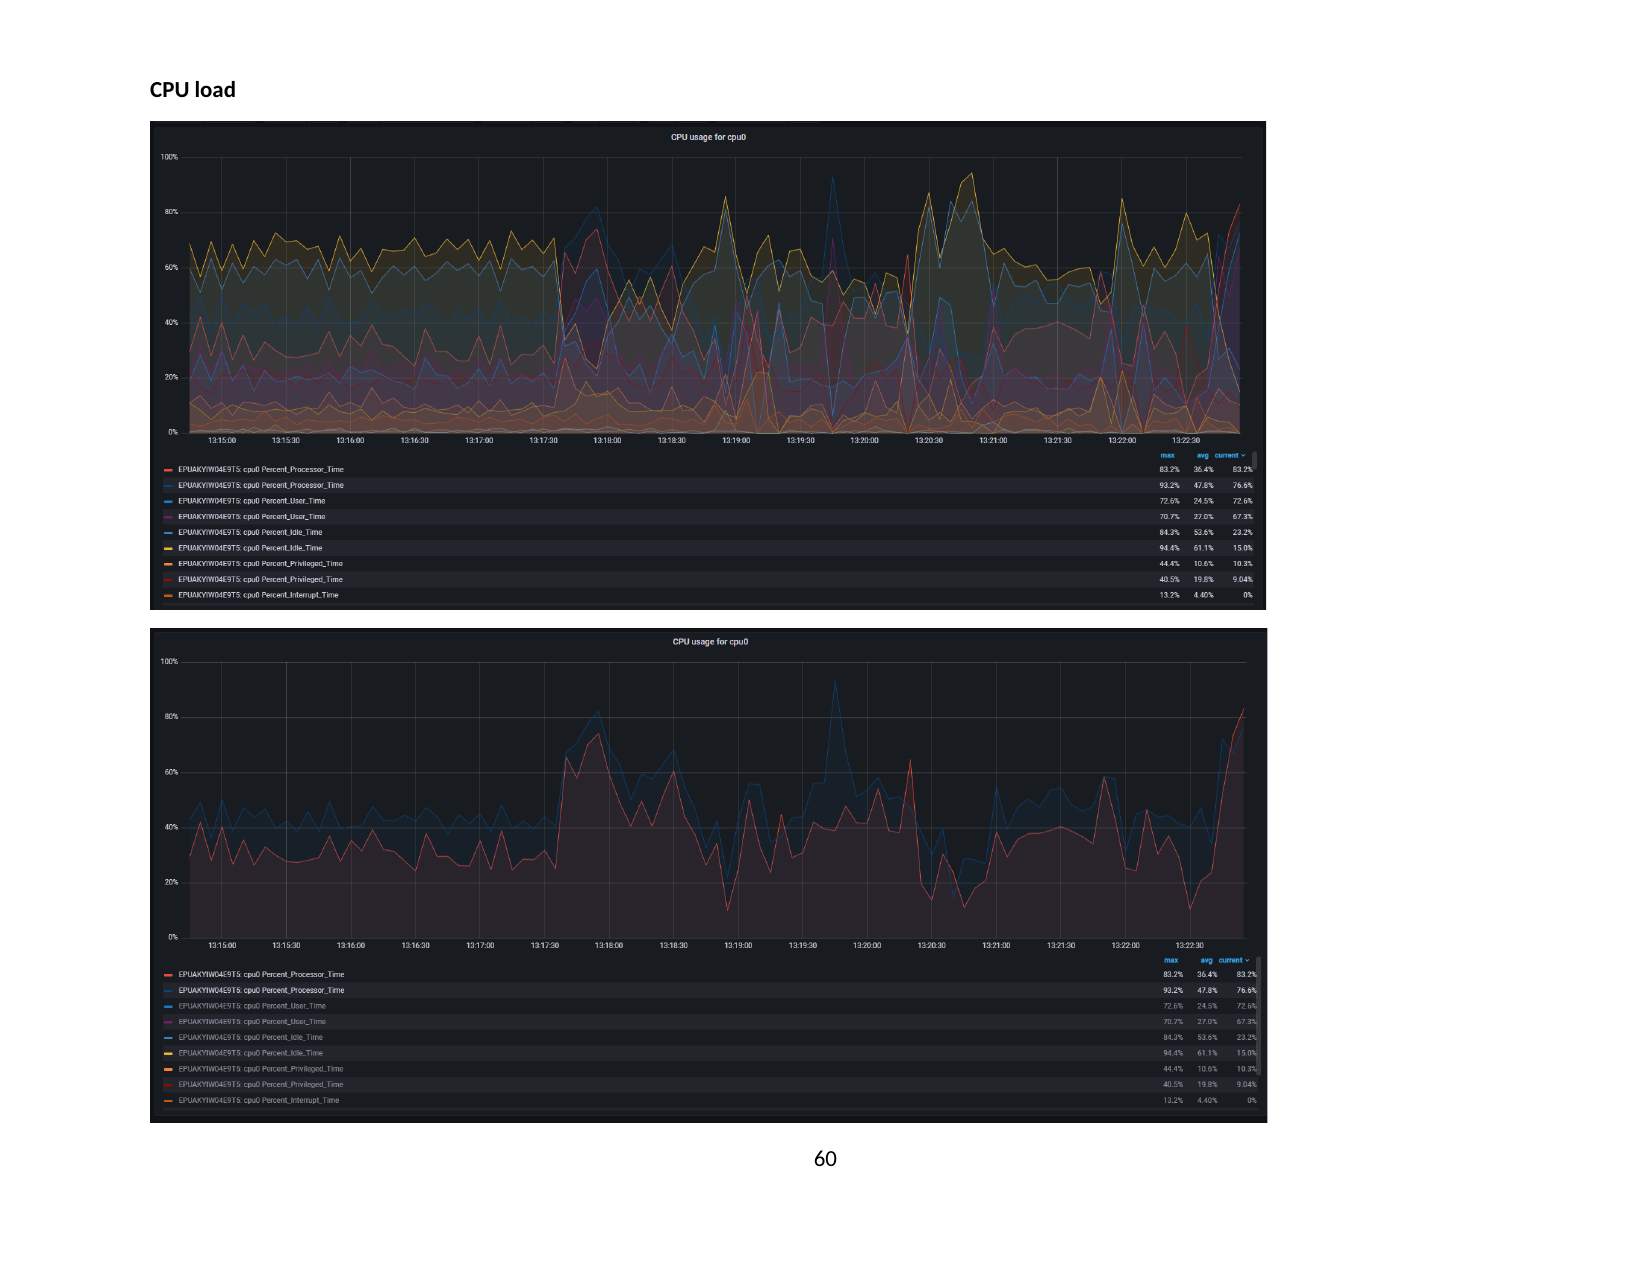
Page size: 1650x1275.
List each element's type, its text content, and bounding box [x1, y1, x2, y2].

picture [150, 628, 1268, 1123]
picture [150, 121, 1267, 610]
text CPU load [150, 75, 1575, 103]
